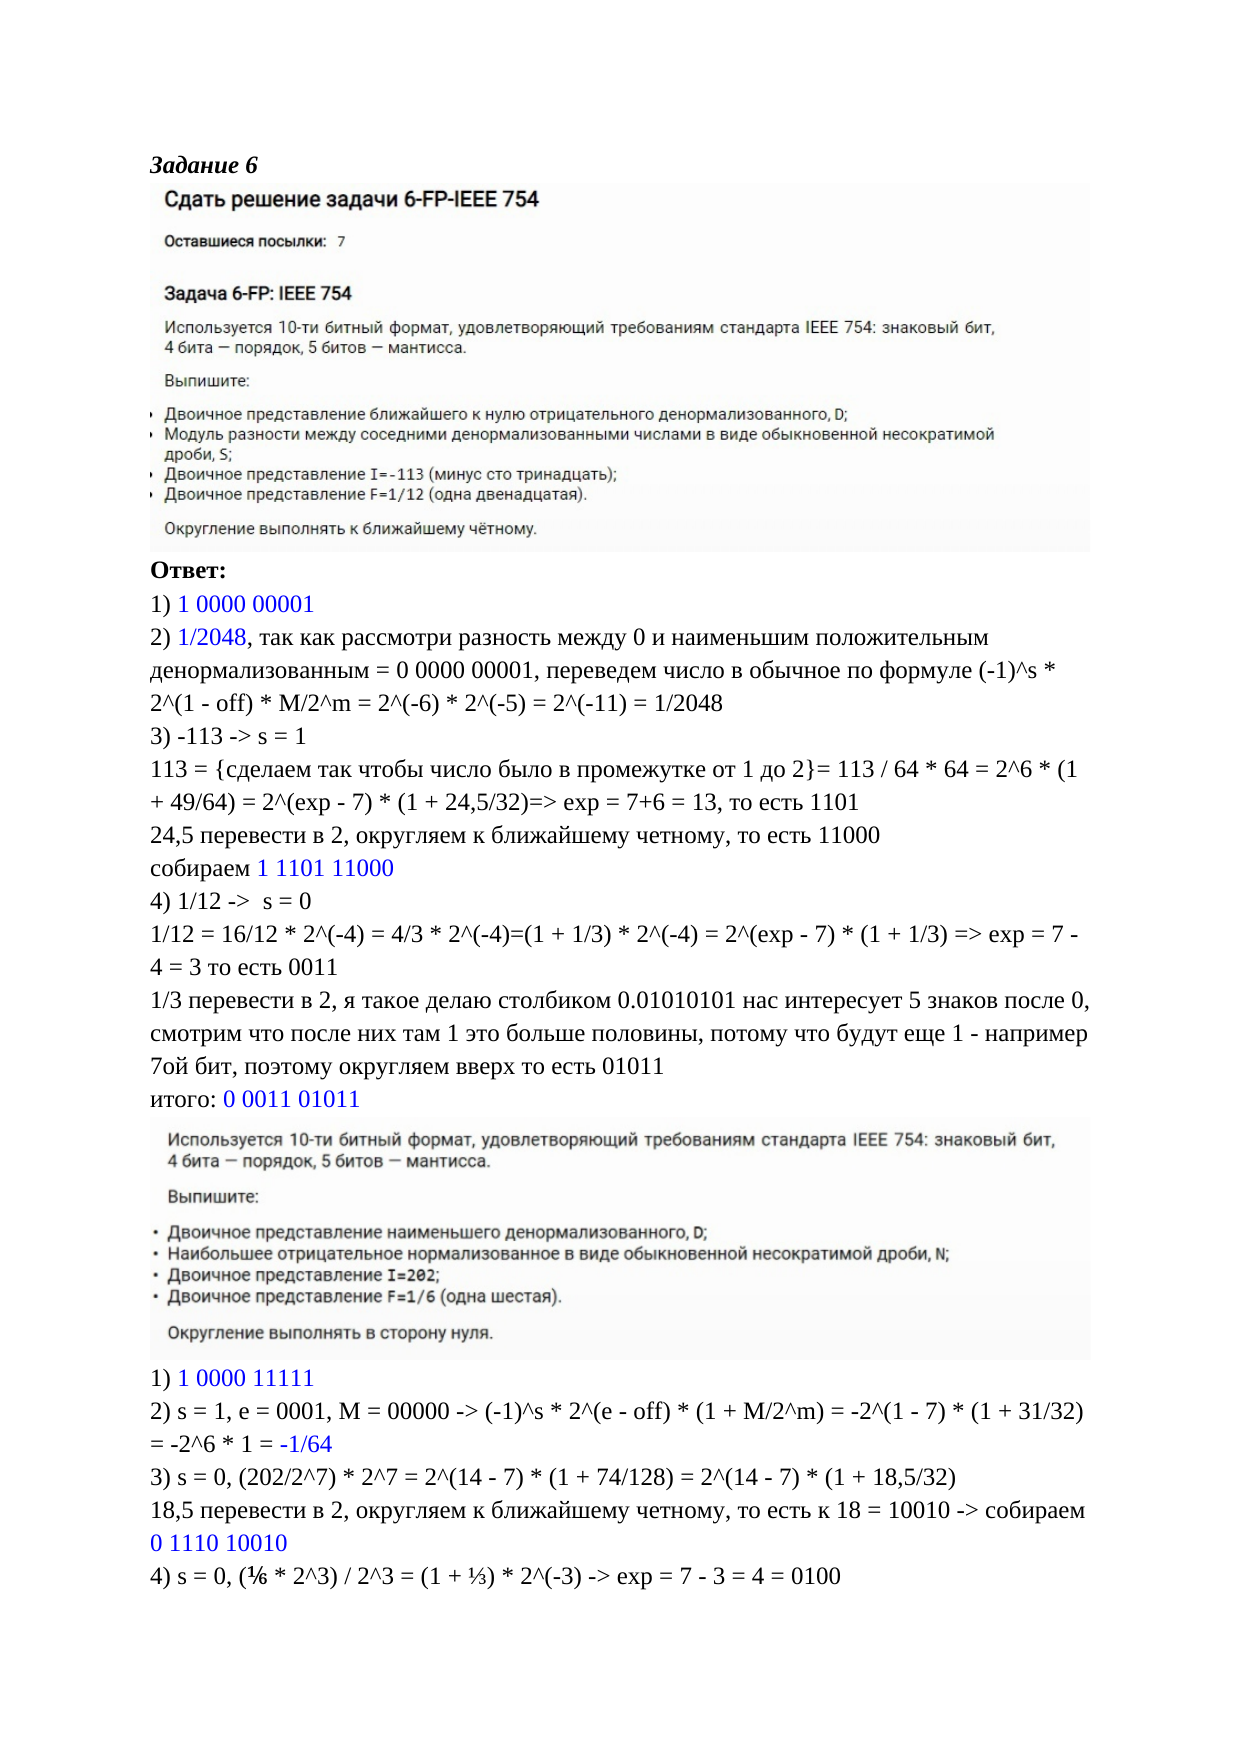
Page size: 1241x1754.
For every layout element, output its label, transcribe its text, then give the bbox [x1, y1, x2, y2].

text 1) 1 0000 00001 [150, 589, 1090, 617]
text Задание 6 [150, 150, 1090, 179]
text 18,5 перевести в 2, округляем к ближайшему четному, то есть к 18 = 10010 -> собираем 0 1110 10010 [150, 1495, 1090, 1557]
text 1/12 = 16/12 * 2^(-4) = 4/3 * 2^(-4)=(1 + 1/3) * 2^(-4) = 2^(exp - 7) * (1 + 1/3) => exp = 7 - 4 = 3 то есть 0011 [150, 919, 1090, 981]
picture [150, 1117, 1091, 1360]
picture [150, 183, 1091, 552]
text 1/3 перевести в 2, я такое делаю столбиком 0.01010101 нас интересует 5 знаков после 0, смотрим что после них там 1 это больше половины, потому что будут еще 1 - например 7ой бит, поэтому округляем вверх то есть 01011 [150, 985, 1090, 1080]
text собираем 1 1101 11000 [150, 853, 1090, 882]
text 113 = {сделаем так чтобы число было в промежутке от 1 до 2}= 113 / 64 * 64 = 2^6 * (1 + 49/64) = 2^(exp - 7) * (1 + 24,5/32)=> exp = 7+6 = 13, то есть 1101 [150, 754, 1090, 816]
text 3) s = 0, (202/2^7) * 2^7 = 2^(14 - 7) * (1 + 74/128) = 2^(14 - 7) * (1 + 18,5/32) [150, 1462, 1090, 1491]
text 1) 1 0000 11111 [150, 1363, 1090, 1392]
text 2) s = 1, e = 0001, M = 00000 -> (-1)^s * 2^(e - off) * (1 + M/2^m) = -2^(1 - 7) * (1 + 31/32) = -2^6 * 1 = -1/64 [150, 1396, 1090, 1458]
text 24,5 перевести в 2, округляем к ближайшему четному, то есть 11000 [150, 820, 1090, 848]
text 4) 1/12 -> s = 0 [150, 886, 1090, 914]
text Ответ: [150, 556, 1090, 584]
text итого: 0 0011 01011 [150, 1084, 1090, 1113]
text 2) 1/2048, так как рассмотри разность между 0 и наименьшим положительным денормализованным = 0 0000 00001, переведем число в обычное по формуле (-1)^s * 2^(1 - off) * M/2^m = 2^(-6) * 2^(-5) = 2^(-11) = 1/2048 [150, 622, 1090, 716]
text 3) -113 -> s = 1 [150, 721, 1090, 749]
text 4) s = 0, (⅙ * 2^3) / 2^3 = (1 + ⅓) * 2^(-3) -> exp = 7 - 3 = 4 = 0100 [150, 1561, 1090, 1590]
